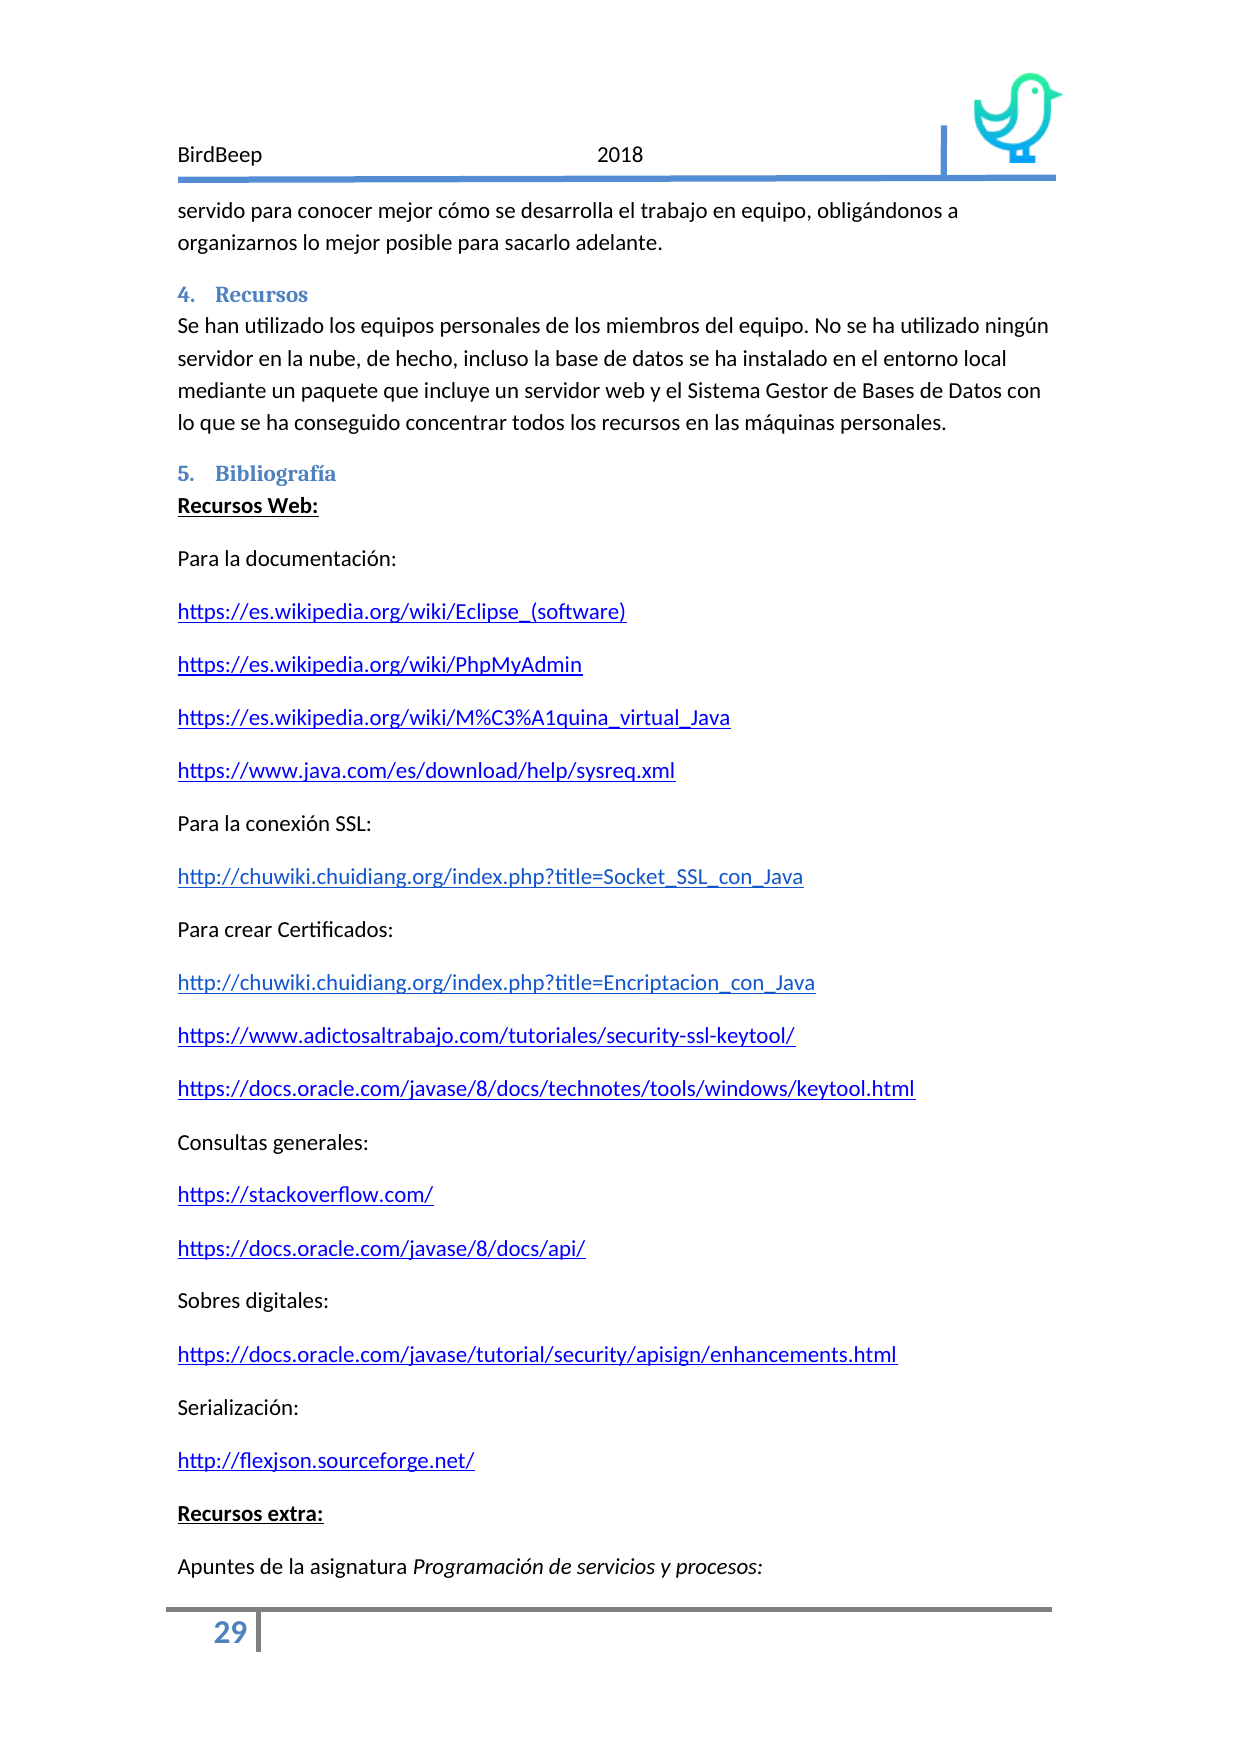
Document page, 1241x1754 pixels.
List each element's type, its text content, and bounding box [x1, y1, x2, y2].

subtitle Recursos [177, 281, 1063, 308]
text Apuntes de la asignatura Programación de servicios y procesos: [177, 1552, 1063, 1580]
text Para crear Certificados: [177, 916, 1063, 943]
picture [974, 73, 1063, 163]
text Recursos extra: [177, 1499, 1063, 1527]
text https://es.wikipedia.org/wiki/Eclipse_(software) [177, 597, 1063, 625]
text http://chuwiki.chuidiang.org/index.php?title=Socket_SSL_con_Java [177, 862, 1063, 891]
subtitle Bibliografía [177, 461, 1063, 487]
text https://docs.oracle.com/javase/8/docs/api/ [177, 1234, 1063, 1262]
text https://es.wikipedia.org/wiki/M%C3%A1quina_virtual_Java [177, 703, 1063, 731]
text Para la documentación: [177, 544, 1063, 572]
text Se han utilizado los equipos personales de los miembros del equipo. No se ha utilizado ningún servidor en la nube, de hecho, incluso la base de datos se ha instalado en el entorno local mediante un paquete que incluye un servidor web y el Sistema Gestor de Bases de Datos con lo que se ha conseguido concentrar todos los recursos en las máquinas personales. [177, 312, 1063, 436]
text https://stackoverflow.com/ [177, 1181, 1063, 1209]
text http://flexjson.sourceforge.net/ [177, 1446, 1063, 1474]
text Serialización: [177, 1393, 1063, 1421]
text http://chuwiki.chuidiang.org/index.php?title=Encriptacion_con_Java [177, 968, 1063, 997]
text https://www.java.com/es/download/help/sysreq.xml [177, 756, 1063, 784]
text https://docs.oracle.com/javase/tutorial/security/apisign/enhancements.html [177, 1340, 1063, 1368]
text https://es.wikipedia.org/wiki/PhpMyAdmin [177, 650, 1063, 678]
text https://docs.oracle.com/javase/8/docs/technotes/tools/windows/keytool.html [177, 1074, 1063, 1103]
text Para la conexión SSL: [177, 809, 1063, 837]
text Consultas generales: [177, 1128, 1063, 1156]
text https://www.adictosaltrabajo.com/tutoriales/security-ssl-keytool/ [177, 1022, 1063, 1049]
text Recursos Web: [177, 491, 1063, 519]
text Sobres digitales: [177, 1287, 1063, 1315]
